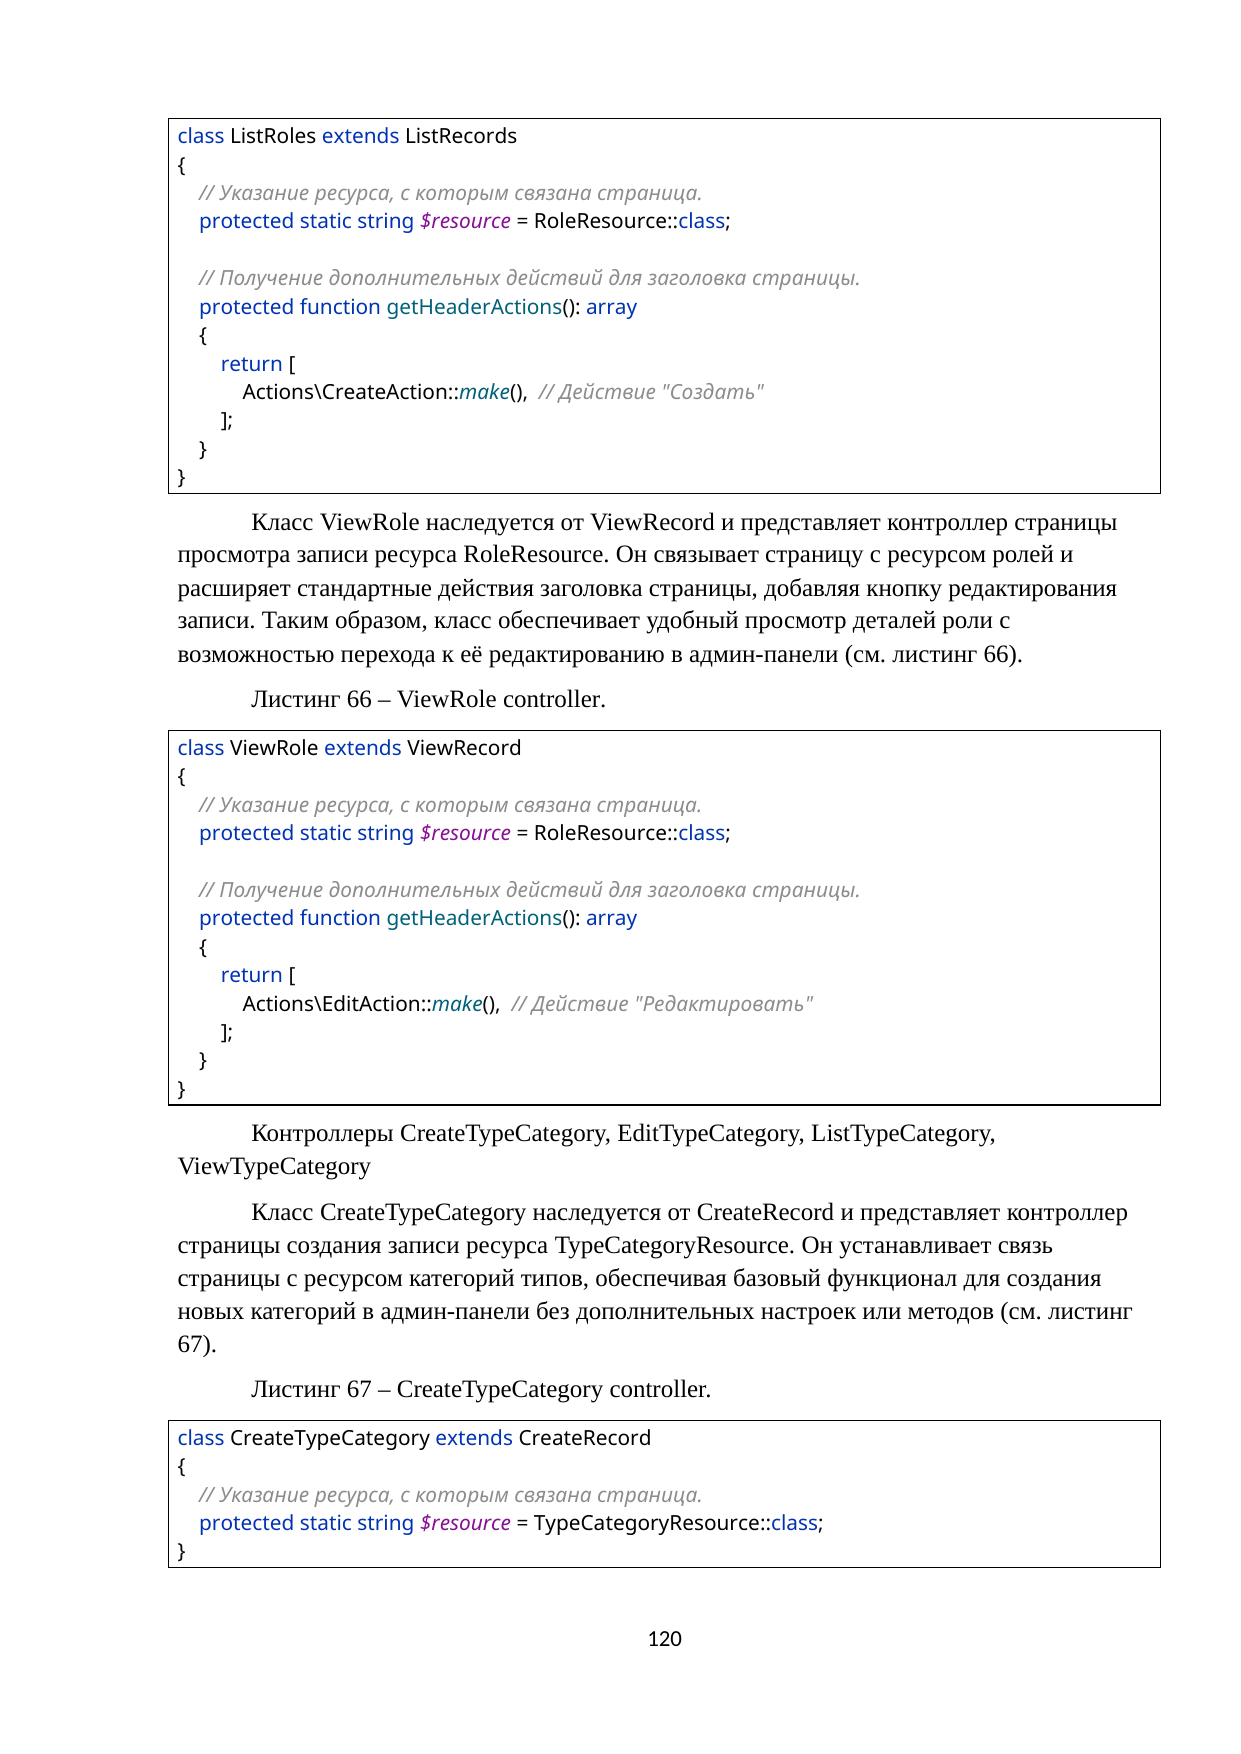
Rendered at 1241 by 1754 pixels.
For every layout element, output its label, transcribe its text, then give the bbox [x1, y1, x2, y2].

text Листинг 66 – ViewRole controller. [177, 684, 1152, 713]
text class ViewRole extends ViewRecord { // Указание ресурса, с которым связана страница. protected static string $resource = RoleResource::class; // Получение дополнительных действий для заголовка страницы. protected function getHeaderActions(): array { return [ Actions\EditAction::make(), // Действие "Редактировать" ]; } } [169, 731, 1160, 1104]
text Контроллеры CreateTypeCategory, EditTypeCategory, ListTypeCategory, ViewTypeCategory [177, 1118, 1152, 1180]
text Класс CreateTypeCategory наследуется от CreateRecord и представляет контроллер страницы создания записи ресурса TypeCategoryResource. Он устанавливает связь страницы с ресурсом категорий типов, обеспечивая базовый функционал для создания новых категорий в админ-панели без дополнительных настроек или методов (см. листинг 67). [177, 1197, 1152, 1357]
text Листинг 67 – CreateTypeCategory controller. [177, 1374, 1152, 1403]
text Класс ViewRole наследуется от ViewRecord и представляет контроллер страницы просмотра записи ресурса RoleResource. Он связывает страницу с ресурсом ролей и расширяет стандартные действия заголовка страницы, добавляя кнопку редактирования записи. Таким образом, класс обеспечивает удобный просмотр деталей роли с возможностью перехода к её редактированию в админ-панели (см. листинг 66). [177, 507, 1152, 667]
text class ListRoles extends ListRecords { // Указание ресурса, с которым связана страница. protected static string $resource = RoleResource::class; // Получение дополнительных действий для заголовка страницы. protected function getHeaderActions(): array { return [ Actions\CreateAction::make(), // Действие "Создать" ]; } } [169, 119, 1160, 493]
text class CreateTypeCategory extends CreateRecord { // Указание ресурса, с которым связана страница. protected static string $resource = TypeCategoryResource::class; } [169, 1421, 1160, 1567]
